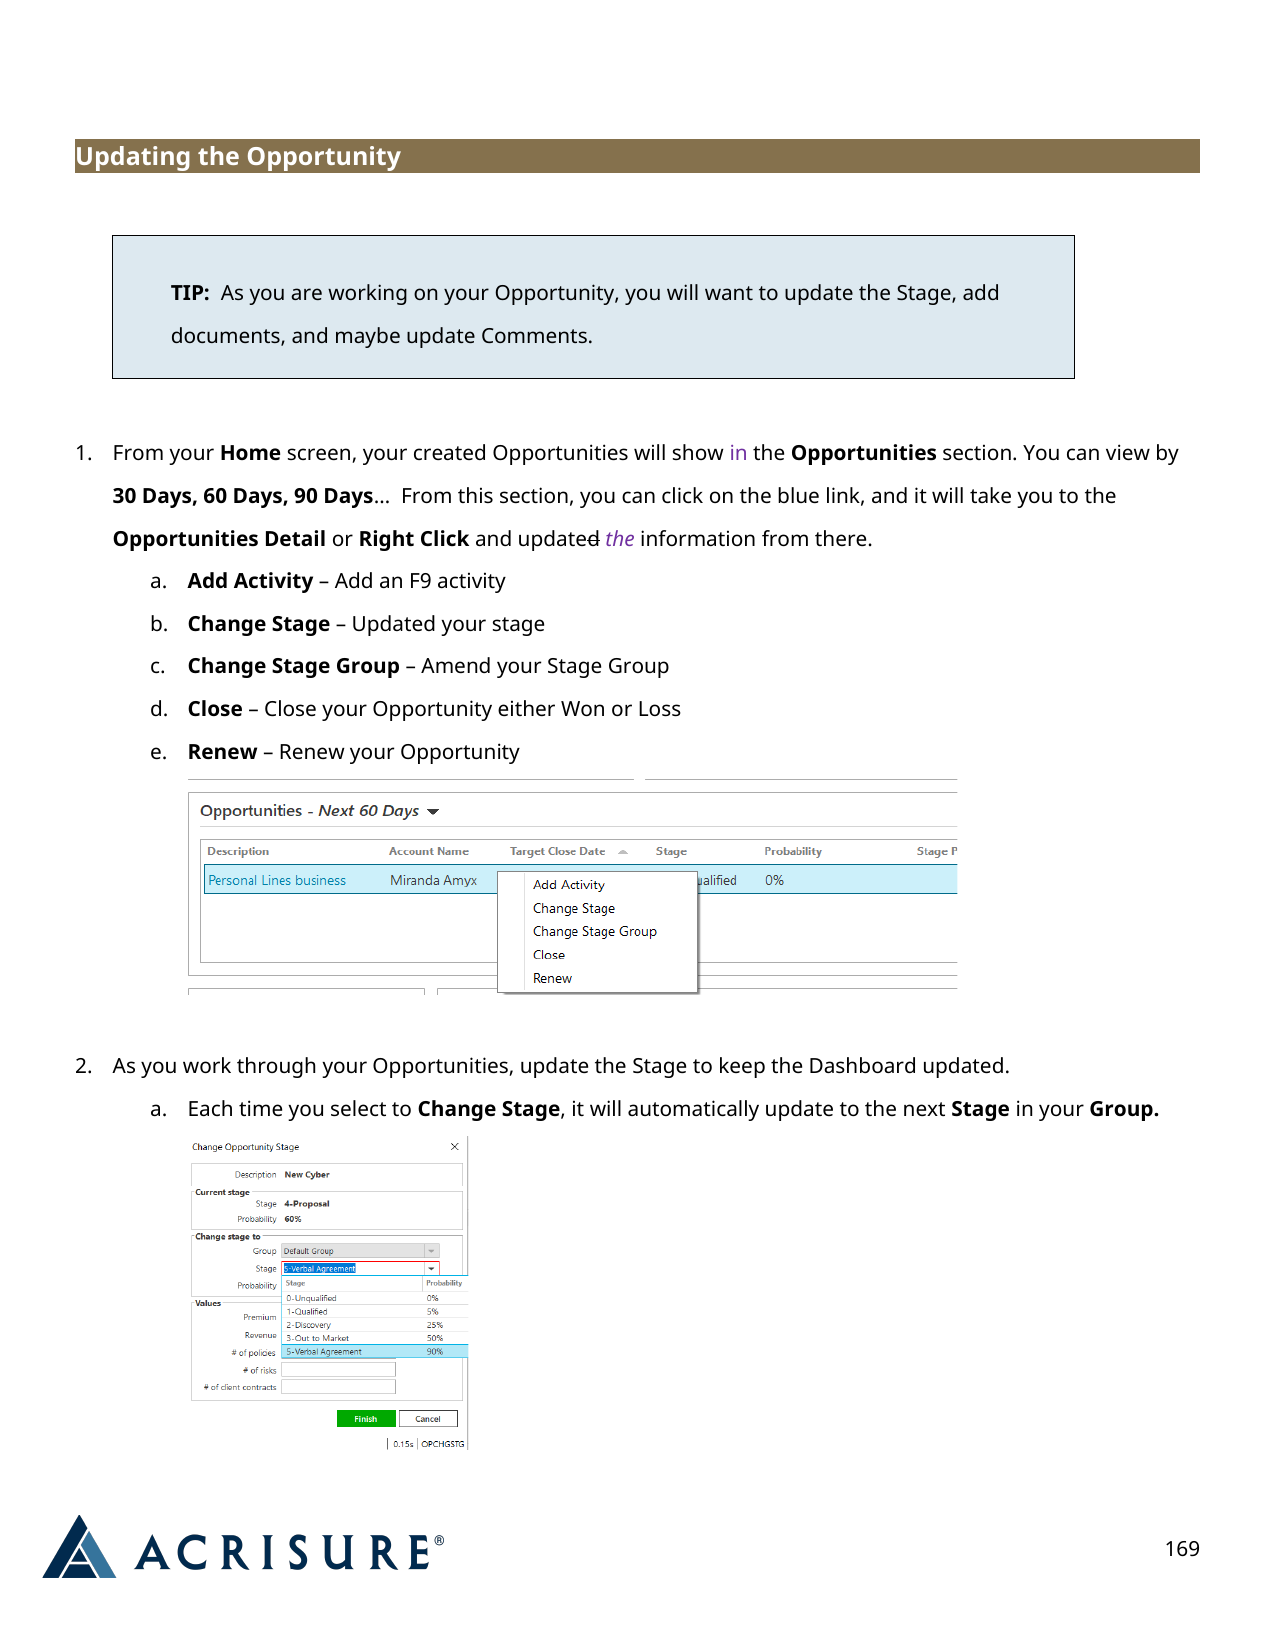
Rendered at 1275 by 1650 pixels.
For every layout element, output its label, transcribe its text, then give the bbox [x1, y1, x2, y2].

list Add Activity – Add an F9 activity [150, 566, 1200, 595]
text Updating the Opportunity [75, 139, 1200, 173]
list Close – Close your Opportunity either Won or Loss [150, 694, 1200, 723]
table_header TIP: As you are working on your Opportunity, you will want to update the Stage, add documents, and maybe update Comments. [113, 236, 1074, 378]
list As you work through your Opportunities, update the Stage to keep the Dashboard updated. [75, 1051, 1200, 1079]
picture [187, 779, 958, 995]
picture [187, 1136, 469, 1450]
list Change Stage Group – Amend your Stage Group [150, 652, 1200, 680]
list From your Home screen, your created Opportunities will show in the Opportunities section. You can view by 30 Days, 60 Days, 90 Days… From this section, you can click on the blue link, and it will take you to the Opportunities Detail or Right Click and updated the information from there. [75, 438, 1200, 552]
list Renew – Renew your Opportunity [150, 737, 1200, 765]
list Each time you select to Change Stage, it will automatically update to the next Stage in your Group. [150, 1094, 1200, 1122]
picture [42, 1515, 444, 1578]
list Change Stage – Updated your stage [150, 609, 1200, 637]
